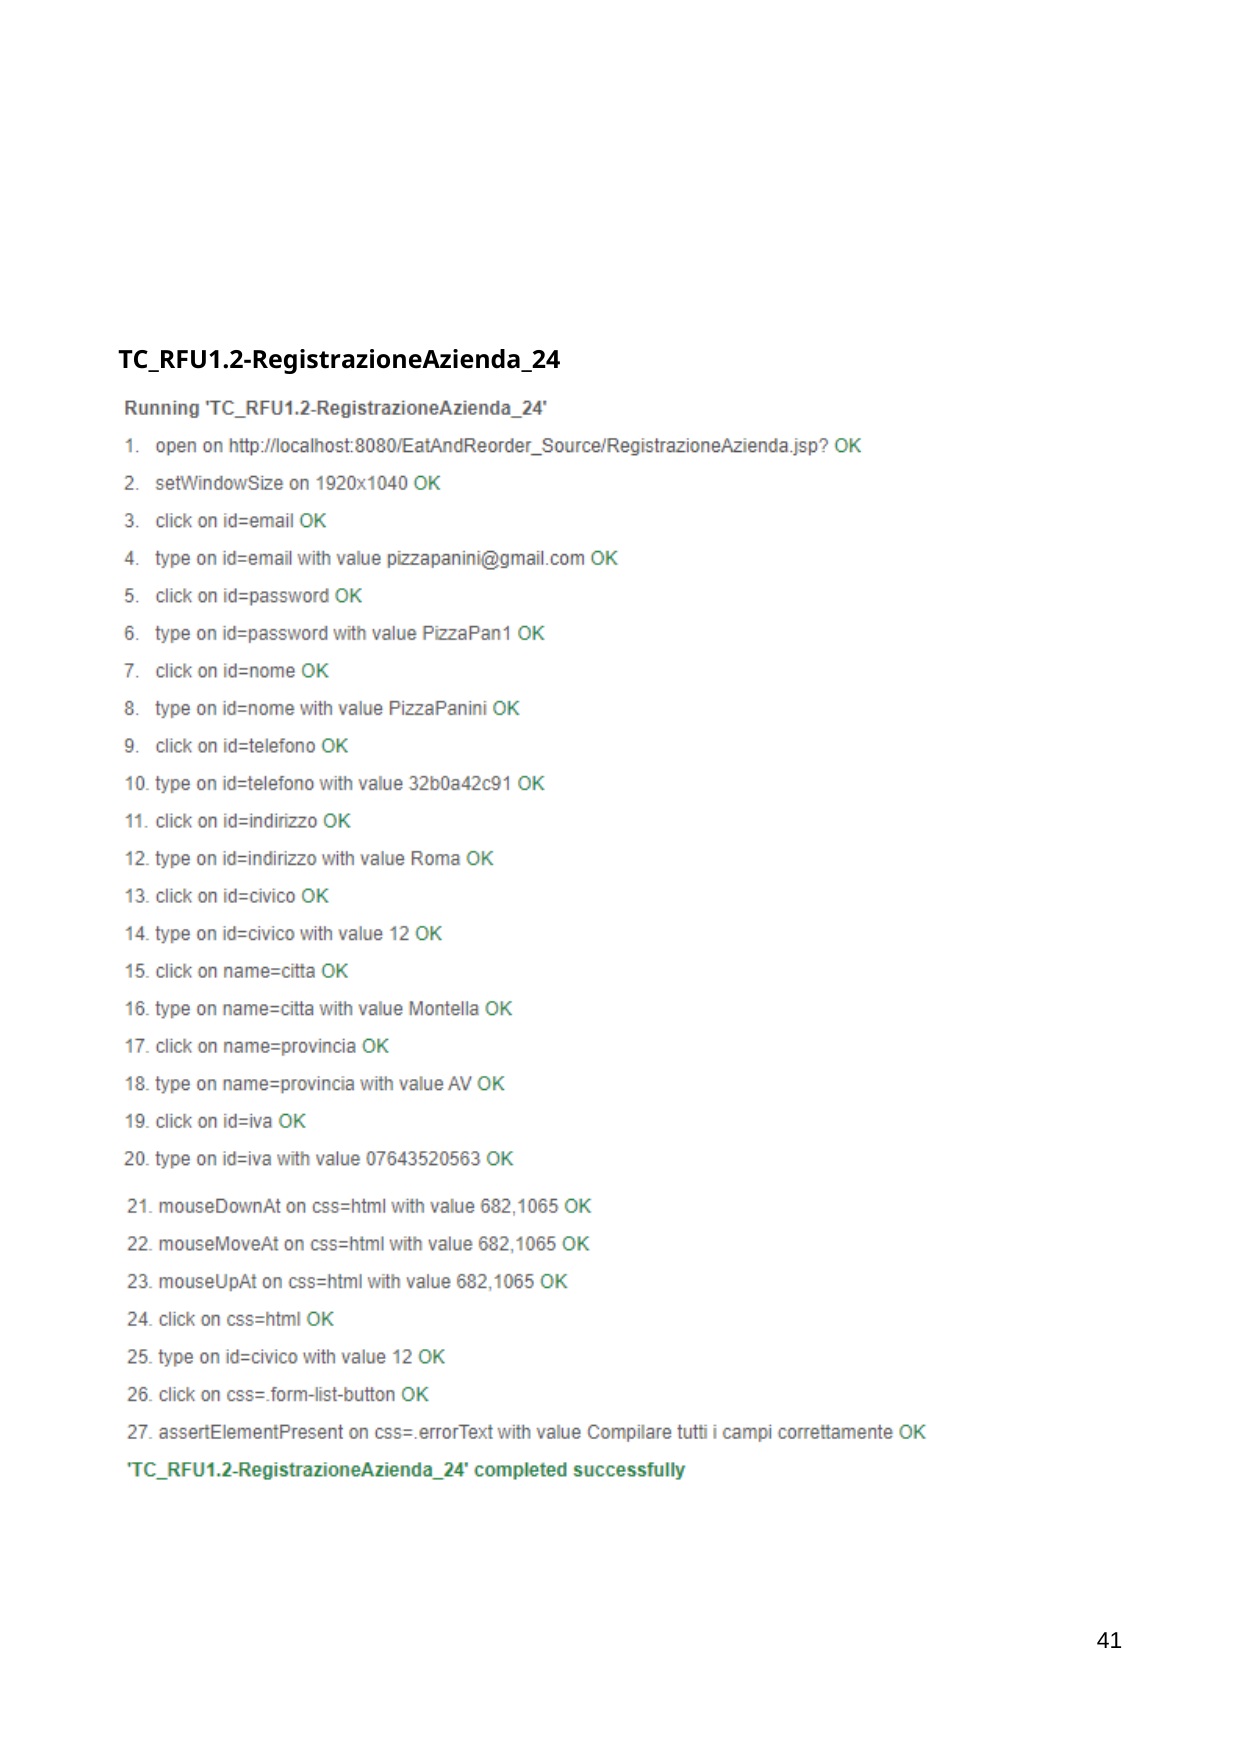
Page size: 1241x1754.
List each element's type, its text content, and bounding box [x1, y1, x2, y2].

picture [118, 1188, 931, 1483]
text TC_RFU1.2-RegistrazioneAzienda_24 [118, 342, 1122, 376]
picture [118, 390, 872, 1175]
